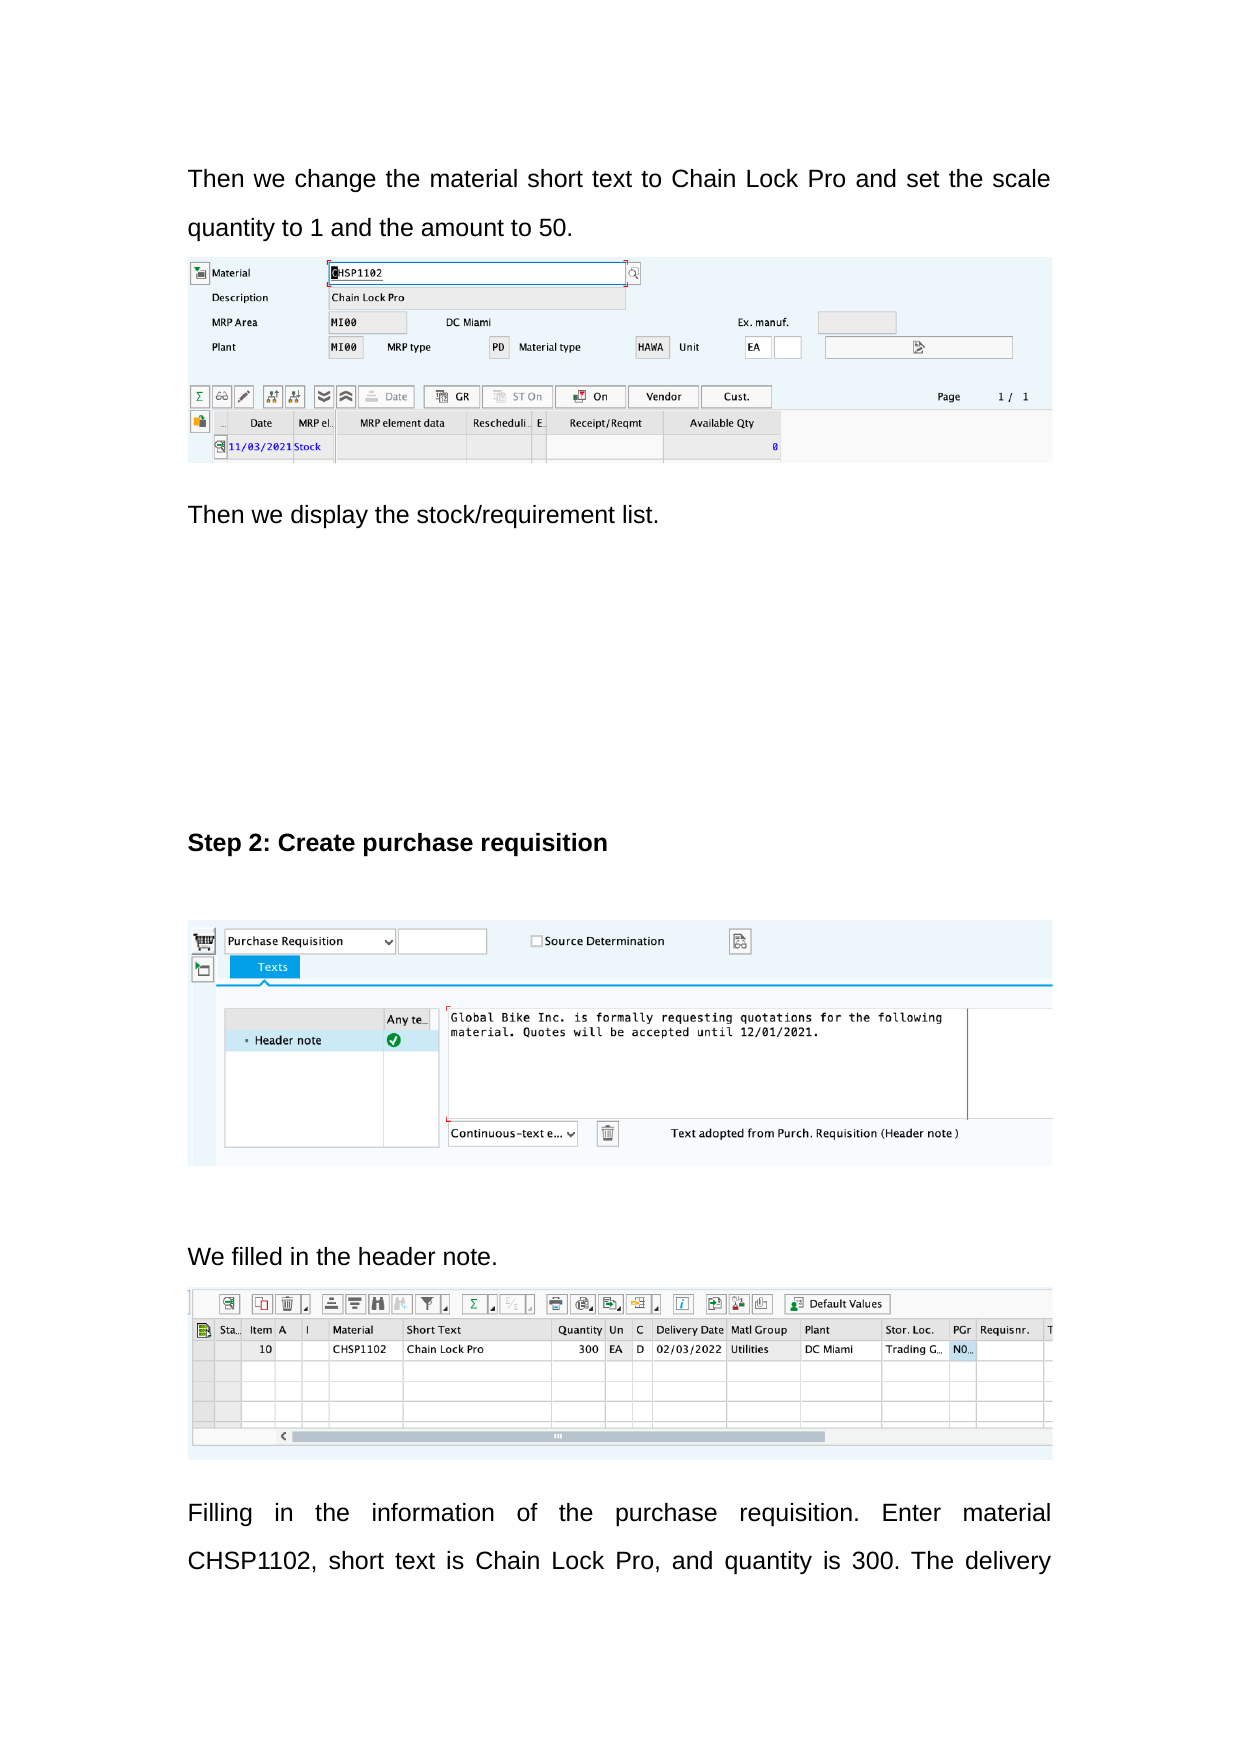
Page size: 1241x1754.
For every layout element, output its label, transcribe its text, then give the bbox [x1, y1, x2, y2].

picture [187, 920, 1053, 1166]
picture [187, 257, 1053, 463]
text We filled in the header note. [187, 1241, 1053, 1273]
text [187, 1496, 1053, 1577]
text Then we display the stock/requirement list. [187, 498, 1053, 531]
text Then we change the material short text to Chain Lock Pro and set the scale quantity to 1 and the amount to 50. [187, 162, 1053, 243]
text Step 2: Create purchase requisition [187, 827, 1053, 859]
picture [187, 1287, 1053, 1460]
